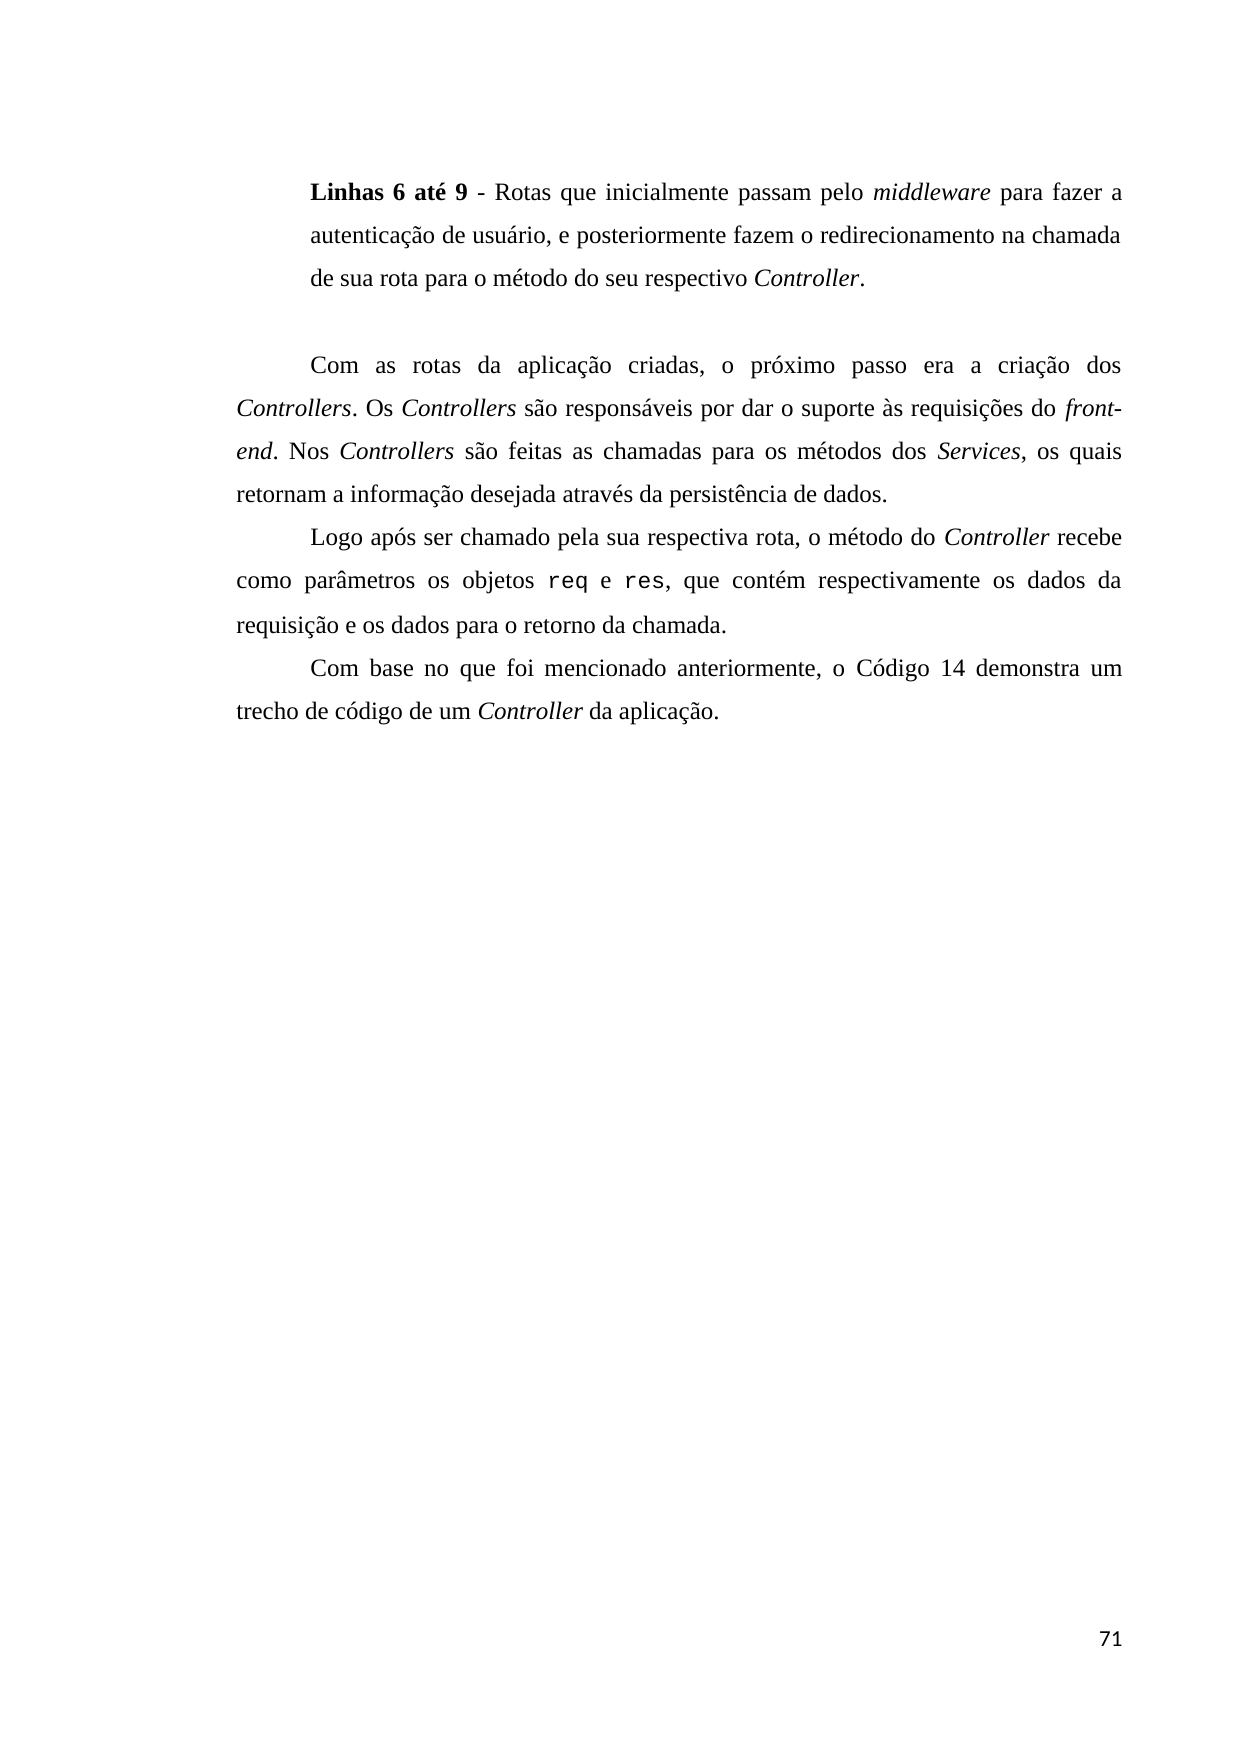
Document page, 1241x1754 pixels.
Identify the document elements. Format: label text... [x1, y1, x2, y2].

text Linhas 6 até 9 - Rotas que inicialmente passam pelo middleware para fazer a autenticação de usuário, e posteriormente fazem o redirecionamento na chamada de sua rota para o método do seu respectivo Controller. [310, 177, 1122, 292]
text Com as rotas da aplicação criadas, o próximo passo era a criação dos Controllers. Os Controllers são responsáveis por dar o suporte às requisições do front-end. Nos Controllers são feitas as chamadas para os métodos dos Services, os quais retornam a informação desejada através da persistência de dados. [236, 350, 1122, 508]
text Com base no que foi mencionado anteriormente, o Código 14 demonstra um trecho de código de um Controller da aplicação. [236, 653, 1122, 725]
text Logo após ser chamado pela sua respectiva rota, o método do Controller recebe como parâmetros os objetos req e res, que contém respectivamente os dados da requisição e os dados para o retorno da chamada. [236, 522, 1122, 639]
